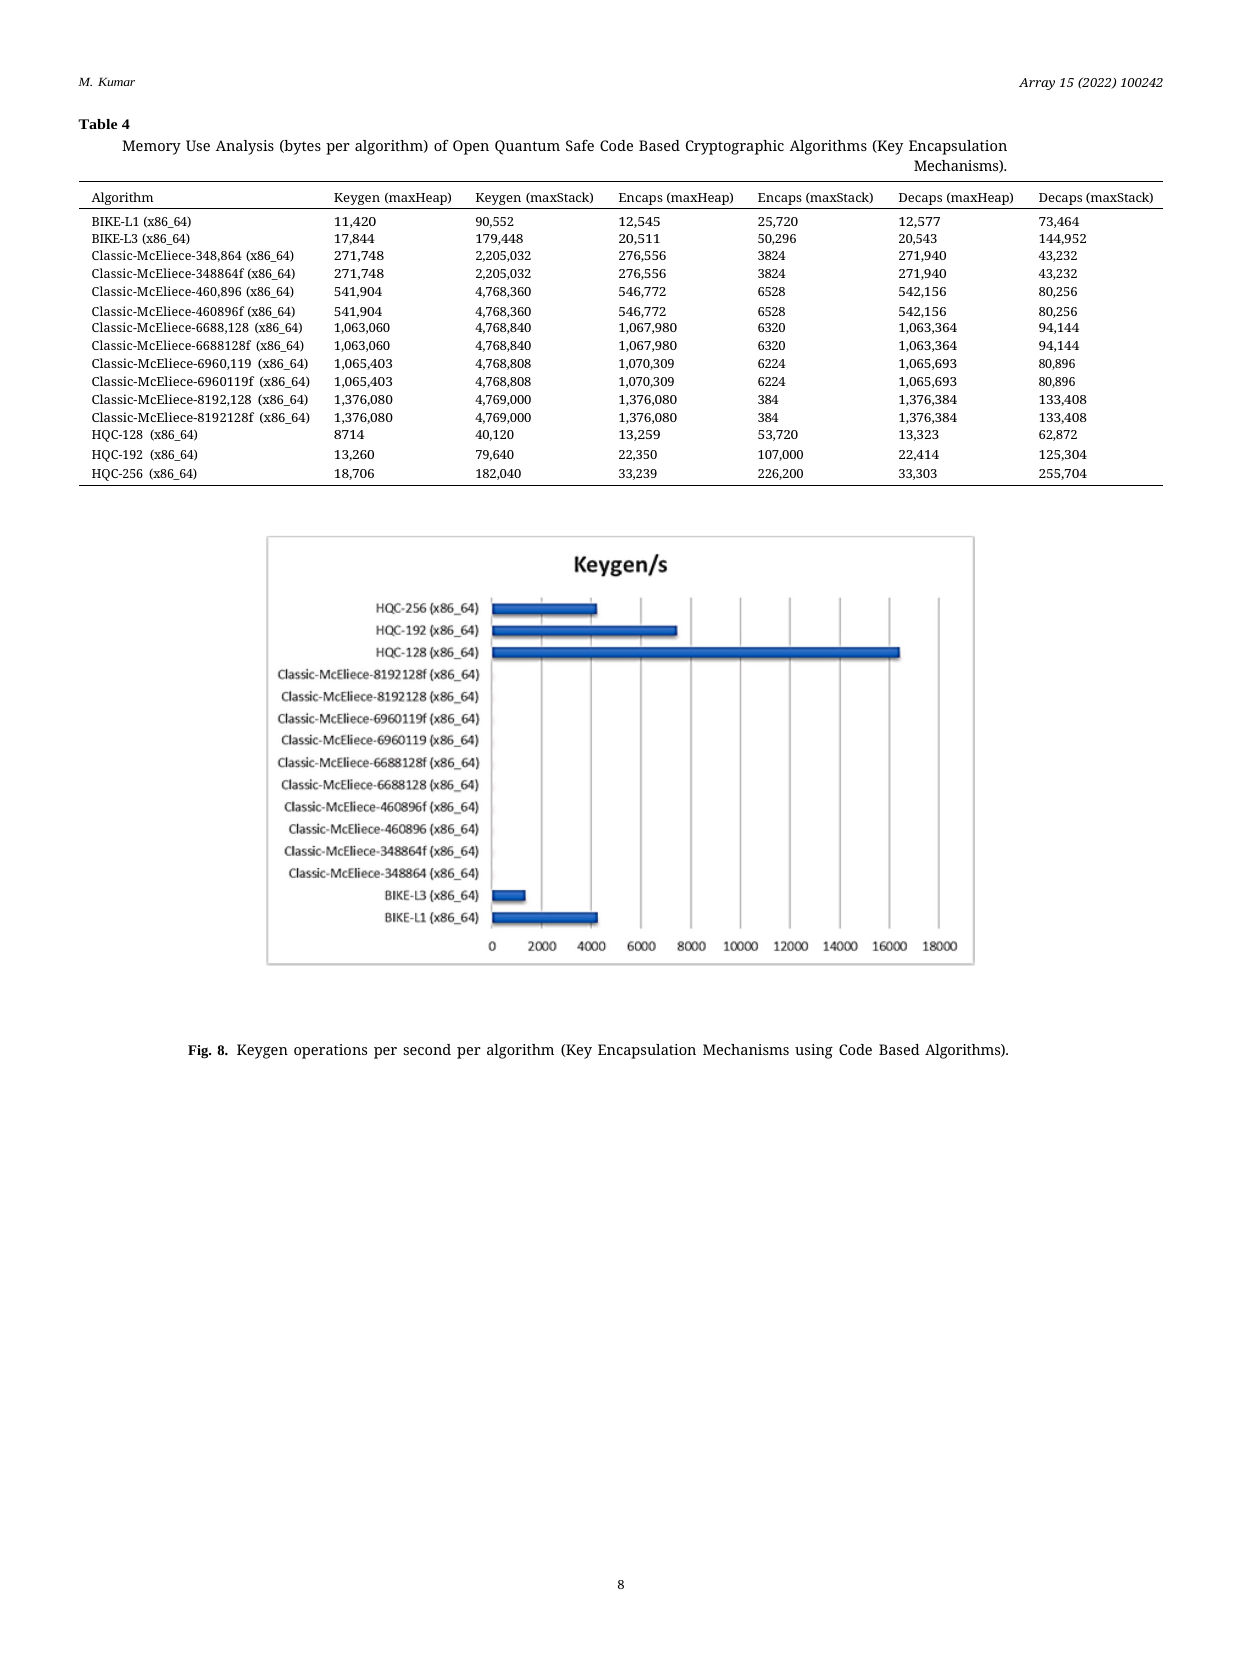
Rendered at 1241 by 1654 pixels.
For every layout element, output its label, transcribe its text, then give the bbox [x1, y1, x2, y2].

table_cell 1,063,060 [319, 320, 461, 338]
table_cell 133,408 [1024, 391, 1163, 409]
table_cell 541,904 [319, 284, 461, 301]
table_cell 384 [743, 391, 884, 409]
table_header Decaps (maxHeap) [884, 182, 1024, 207]
table_cell 4,768,808 [461, 356, 603, 373]
table_header Keygen (maxStack) [461, 182, 603, 207]
table_cell BIKE-L3 (x86_64) [79, 230, 319, 248]
table_cell 25,720 [743, 209, 884, 230]
table_header Algorithm [79, 182, 319, 207]
table_cell 12,577 [884, 209, 1024, 230]
table_cell 1,063,060 [319, 338, 461, 356]
table_cell 20,543 [884, 230, 1024, 248]
table_cell 6320 [743, 320, 884, 338]
table_cell 4,769,000 [461, 391, 603, 409]
table_header Keygen (maxHeap) [319, 182, 461, 207]
table_cell 1,376,384 [884, 409, 1024, 427]
table_cell Classic-McEliece-6688,128 (x86_64) [79, 320, 319, 338]
table_cell HQC-256 (x86_64) [79, 464, 319, 485]
table_cell 94,144 [1024, 320, 1163, 338]
table_cell 43,232 [1024, 266, 1163, 284]
table_cell HQC-128 (x86_64) [79, 427, 319, 445]
table_cell 4,768,840 [461, 338, 603, 356]
table_cell 133,408 [1024, 409, 1163, 427]
table_cell 1,376,080 [604, 391, 743, 409]
table_cell BIKE-L1 (x86_64) [79, 209, 319, 230]
table_cell Classic-McEliece-348,864 (x86_64) [79, 248, 319, 266]
table_cell 6528 [743, 301, 884, 320]
table_cell 53,720 [743, 427, 884, 445]
table_cell 2,205,032 [461, 248, 603, 266]
table_cell 1,063,364 [884, 320, 1024, 338]
table_cell 182,040 [461, 464, 603, 485]
table_cell Classic-McEliece-8192128f (x86_64) [79, 409, 319, 427]
table_cell 542,156 [884, 301, 1024, 320]
text Table 4 [78, 115, 1173, 132]
table_cell 1,070,309 [604, 374, 743, 391]
table_cell 1,063,364 [884, 338, 1024, 356]
table_cell 4,768,360 [461, 301, 603, 320]
table_cell 80,896 [1024, 374, 1163, 391]
table_cell 3824 [743, 266, 884, 284]
table_cell 271,940 [884, 266, 1024, 284]
table_cell 4,769,000 [461, 409, 603, 427]
table_cell 4,768,840 [461, 320, 603, 338]
table_cell 90,552 [461, 209, 603, 230]
table_cell 144,952 [1024, 230, 1163, 248]
table_cell Classic-McEliece-6688128f (x86_64) [79, 338, 319, 356]
table_cell 4,768,808 [461, 374, 603, 391]
table_cell 1,376,080 [319, 391, 461, 409]
table_cell 546,772 [604, 284, 743, 301]
table_cell 13,260 [319, 445, 461, 463]
table_cell 2,205,032 [461, 266, 603, 284]
table_cell 4,768,360 [461, 284, 603, 301]
table_cell 80,896 [1024, 356, 1163, 373]
text Memory Use Analysis (bytes per algorithm) of Open Quantum Safe Code Based Cryptographic Algorithms (Key Encapsulation Mechanisms). [64, 136, 1007, 175]
table_cell 179,448 [461, 230, 603, 248]
table_cell 6224 [743, 374, 884, 391]
table_cell 17,844 [319, 230, 461, 248]
table_cell 3824 [743, 248, 884, 266]
table_cell 1,376,080 [604, 409, 743, 427]
table_cell 22,414 [884, 445, 1024, 463]
table_cell 276,556 [604, 248, 743, 266]
table_cell Classic-McEliece-6960119f (x86_64) [79, 374, 319, 391]
table_cell 33,303 [884, 464, 1024, 485]
table_cell 80,256 [1024, 284, 1163, 301]
table_cell 125,304 [1024, 445, 1163, 463]
table_cell 255,704 [1024, 464, 1163, 485]
table_cell 18,706 [319, 464, 461, 485]
table_header Decaps (maxStack) [1024, 182, 1163, 207]
table_cell 11,420 [319, 209, 461, 230]
table_cell 542,156 [884, 284, 1024, 301]
table_cell 1,065,403 [319, 356, 461, 373]
table_cell 73,464 [1024, 209, 1163, 230]
table_cell 1,376,384 [884, 391, 1024, 409]
table_cell HQC-192 (x86_64) [79, 445, 319, 463]
table_cell 33,239 [604, 464, 743, 485]
table_cell 107,000 [743, 445, 884, 463]
table_cell 6224 [743, 356, 884, 373]
text Fig. 8. Keygen operations per second per algorithm (Key Encapsulation Mechanisms using Code Based Algorithms). [64, 1039, 1009, 1059]
table_cell 20,511 [604, 230, 743, 248]
table_cell 226,200 [743, 464, 884, 485]
table_cell Classic-McEliece-348864f (x86_64) [79, 266, 319, 284]
table_cell 271,748 [319, 266, 461, 284]
table_cell 384 [743, 409, 884, 427]
table_cell 40,120 [461, 427, 603, 445]
table_cell 1,065,693 [884, 356, 1024, 373]
table_cell 1,065,403 [319, 374, 461, 391]
table_cell 1,067,980 [604, 320, 743, 338]
picture [265, 535, 976, 966]
table_cell 1,065,693 [884, 374, 1024, 391]
table_cell 79,640 [461, 445, 603, 463]
table_cell 6320 [743, 338, 884, 356]
table_cell 8714 [319, 427, 461, 445]
table_cell 1,376,080 [319, 409, 461, 427]
table_cell 1,070,309 [604, 356, 743, 373]
table_cell 271,748 [319, 248, 461, 266]
table_cell 546,772 [604, 301, 743, 320]
table_cell 541,904 [319, 301, 461, 320]
table_header Encaps (maxStack) [743, 182, 884, 207]
table_cell 43,232 [1024, 248, 1163, 266]
table_cell 271,940 [884, 248, 1024, 266]
table_cell 13,323 [884, 427, 1024, 445]
table_cell 80,256 [1024, 301, 1163, 320]
table_cell 1,067,980 [604, 338, 743, 356]
table_cell 22,350 [604, 445, 743, 463]
table_cell 13,259 [604, 427, 743, 445]
table_cell 62,872 [1024, 427, 1163, 445]
table_cell Classic-McEliece-6960,119 (x86_64) [79, 356, 319, 373]
table_cell 94,144 [1024, 338, 1163, 356]
table_cell Classic-McEliece-8192,128 (x86_64) [79, 391, 319, 409]
table_cell Classic-McEliece-460,896 (x86_64) [79, 284, 319, 301]
table_header Encaps (maxHeap) [604, 182, 743, 207]
table_cell 6528 [743, 284, 884, 301]
table_cell 276,556 [604, 266, 743, 284]
table_cell Classic-McEliece-460896f (x86_64) [79, 301, 319, 320]
table_cell 12,545 [604, 209, 743, 230]
table_cell 50,296 [743, 230, 884, 248]
